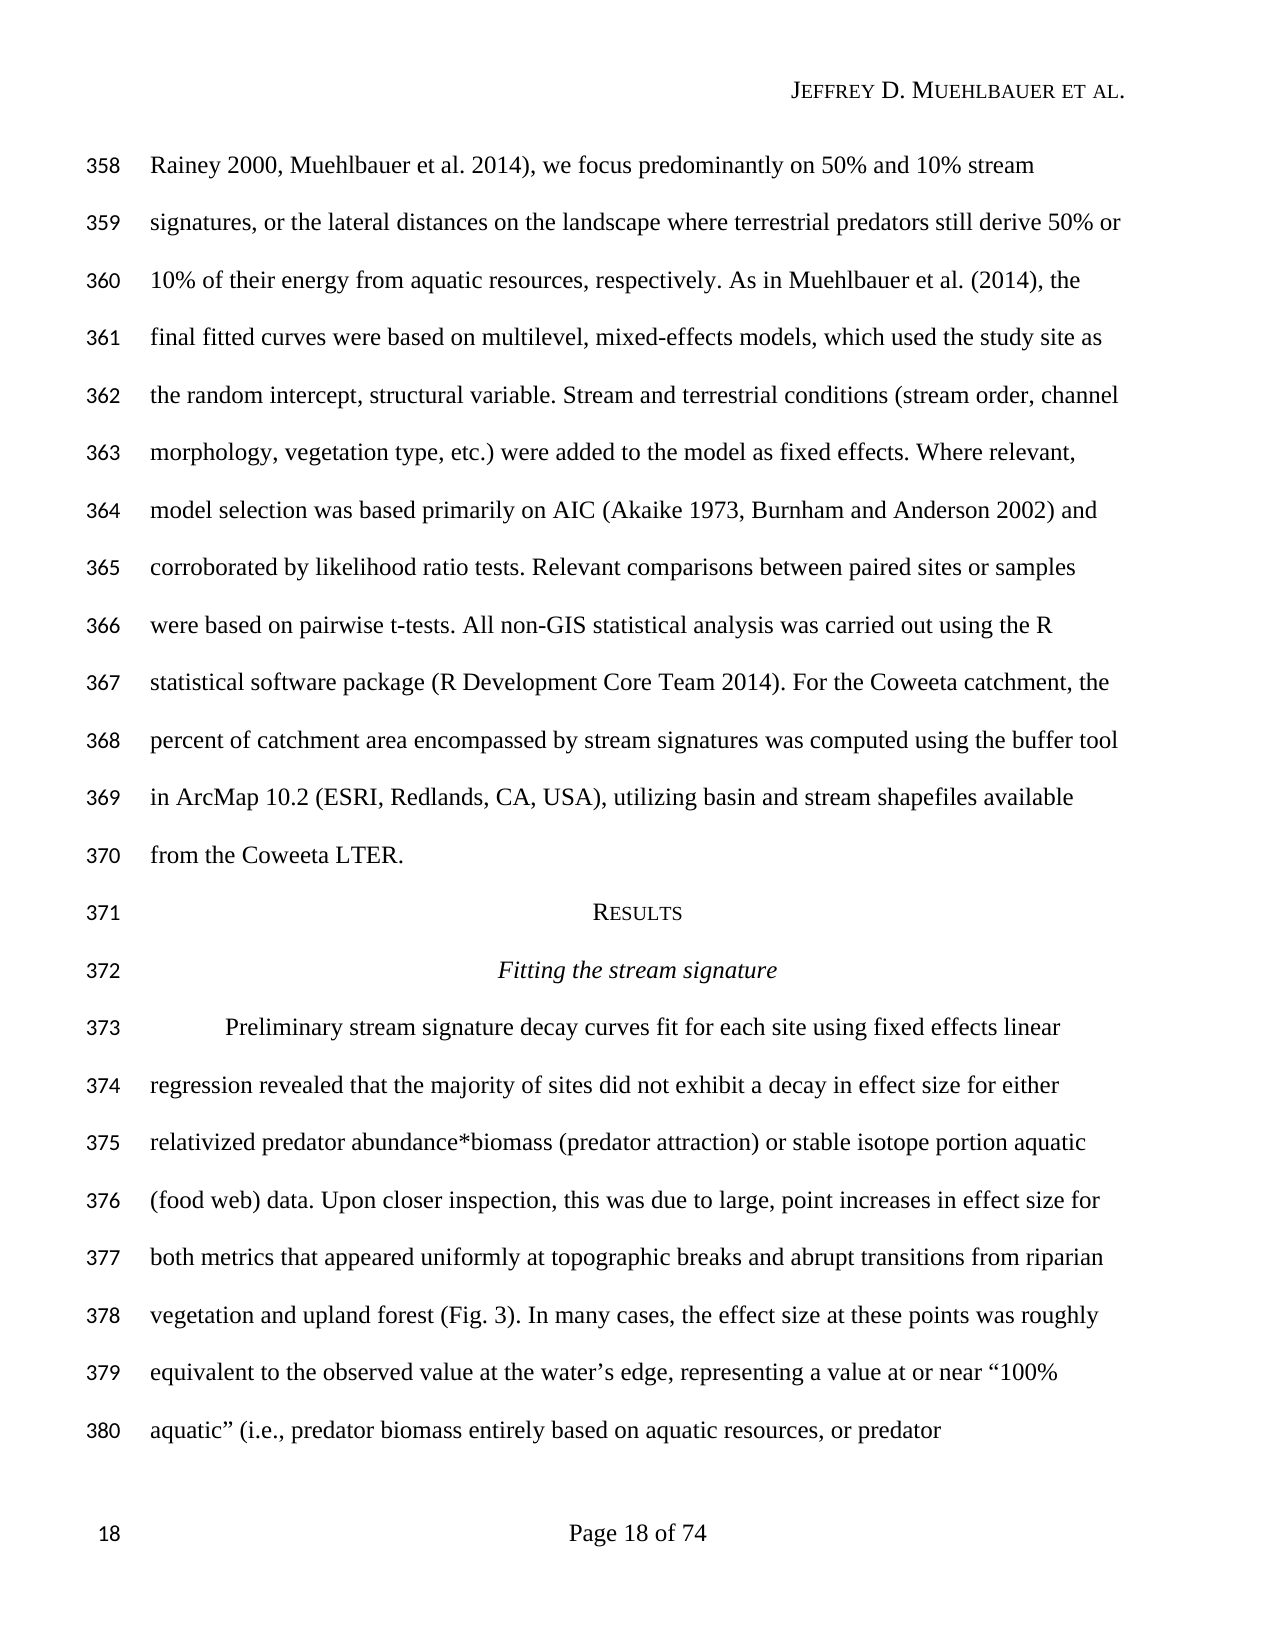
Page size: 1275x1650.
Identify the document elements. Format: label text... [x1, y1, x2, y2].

subtitle Fitting the stream signature [150, 955, 1125, 984]
subtitle Results [150, 897, 1125, 926]
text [150, 150, 1125, 869]
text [150, 1012, 1125, 1444]
